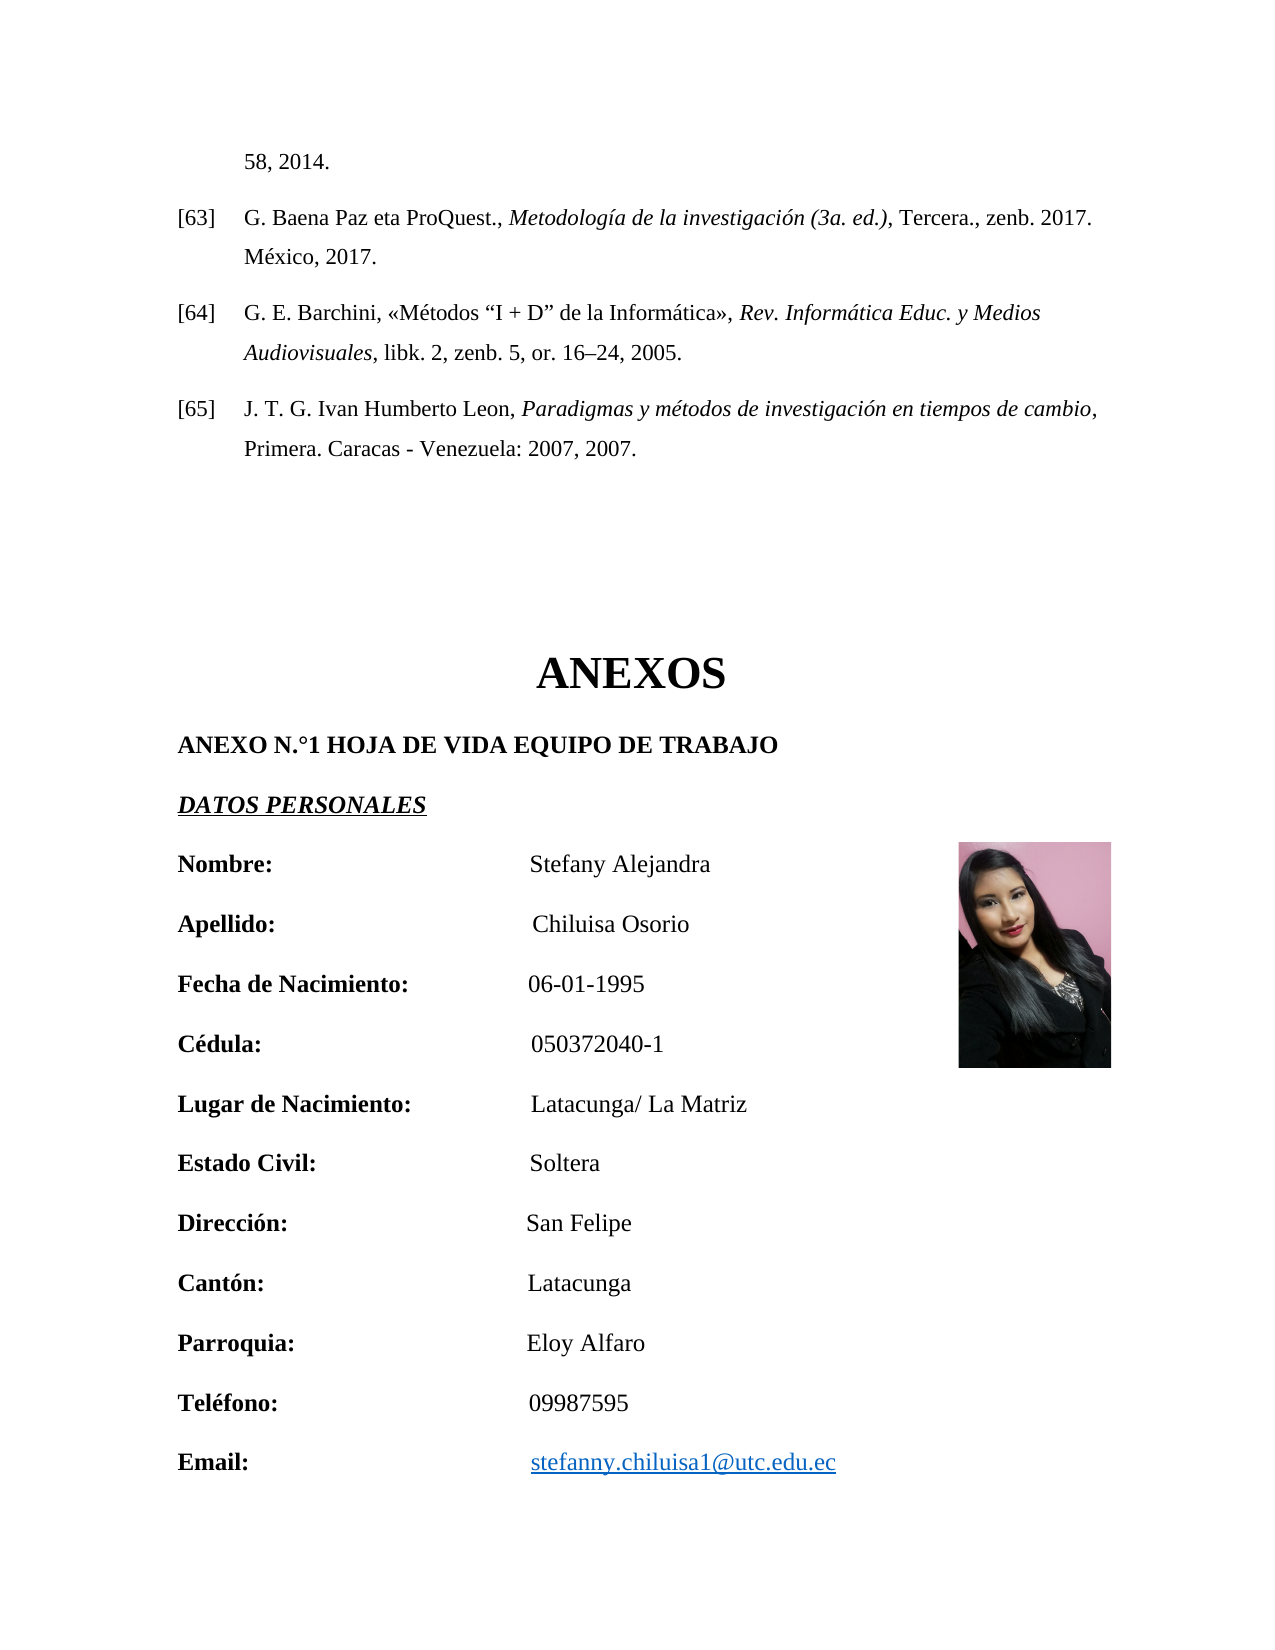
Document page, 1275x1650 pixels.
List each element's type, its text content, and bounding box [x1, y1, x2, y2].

picture [958, 842, 1112, 1068]
text [64] G. E. Barchini, «Métodos “I + D” de la Informática», Rev. Informática Educ. y Medios Audiovisuales, libk. 2, zenb. 5, or. 16–24, 2005. [177, 299, 1098, 365]
text Apellido: Chiluisa Osorio [177, 909, 943, 938]
text Email: stefanny.chiluisa1@utc.edu.ec [177, 1447, 1098, 1476]
text [63] G. Baena Paz eta ProQuest., Metodología de la investigación (3a. ed.), Tercera., zenb. 2017. México, 2017. [177, 204, 1098, 270]
text Parroquia: Eloy Alfaro [177, 1328, 1098, 1357]
text DATOS PERSONALES [177, 790, 1098, 818]
text Cédula: 050372040-1 [177, 1029, 943, 1058]
text Estado Civil: Soltera [177, 1148, 1098, 1177]
text Lugar de Nacimiento: Latacunga/ La Matriz [177, 1089, 1098, 1117]
text Fecha de Nacimiento: 06-01-1995 [177, 969, 943, 998]
text Nombre: Stefany Alejandra [177, 849, 943, 878]
text [65] J. T. G. Ivan Humberto Leon, Paradigmas y métodos de investigación en tiempos de cambio, Primera. Caracas - Venezuela: 2007, 2007. [177, 395, 1098, 461]
text Dirección: San Felipe [177, 1208, 1098, 1237]
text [177, 148, 1098, 174]
text Cantón: Latacunga [177, 1268, 1098, 1297]
text Teléfono: 09987595 [177, 1388, 1098, 1416]
text ANEXO N.°1 HOJA DE VIDA EQUIPO DE TRABAJO [177, 730, 1098, 759]
